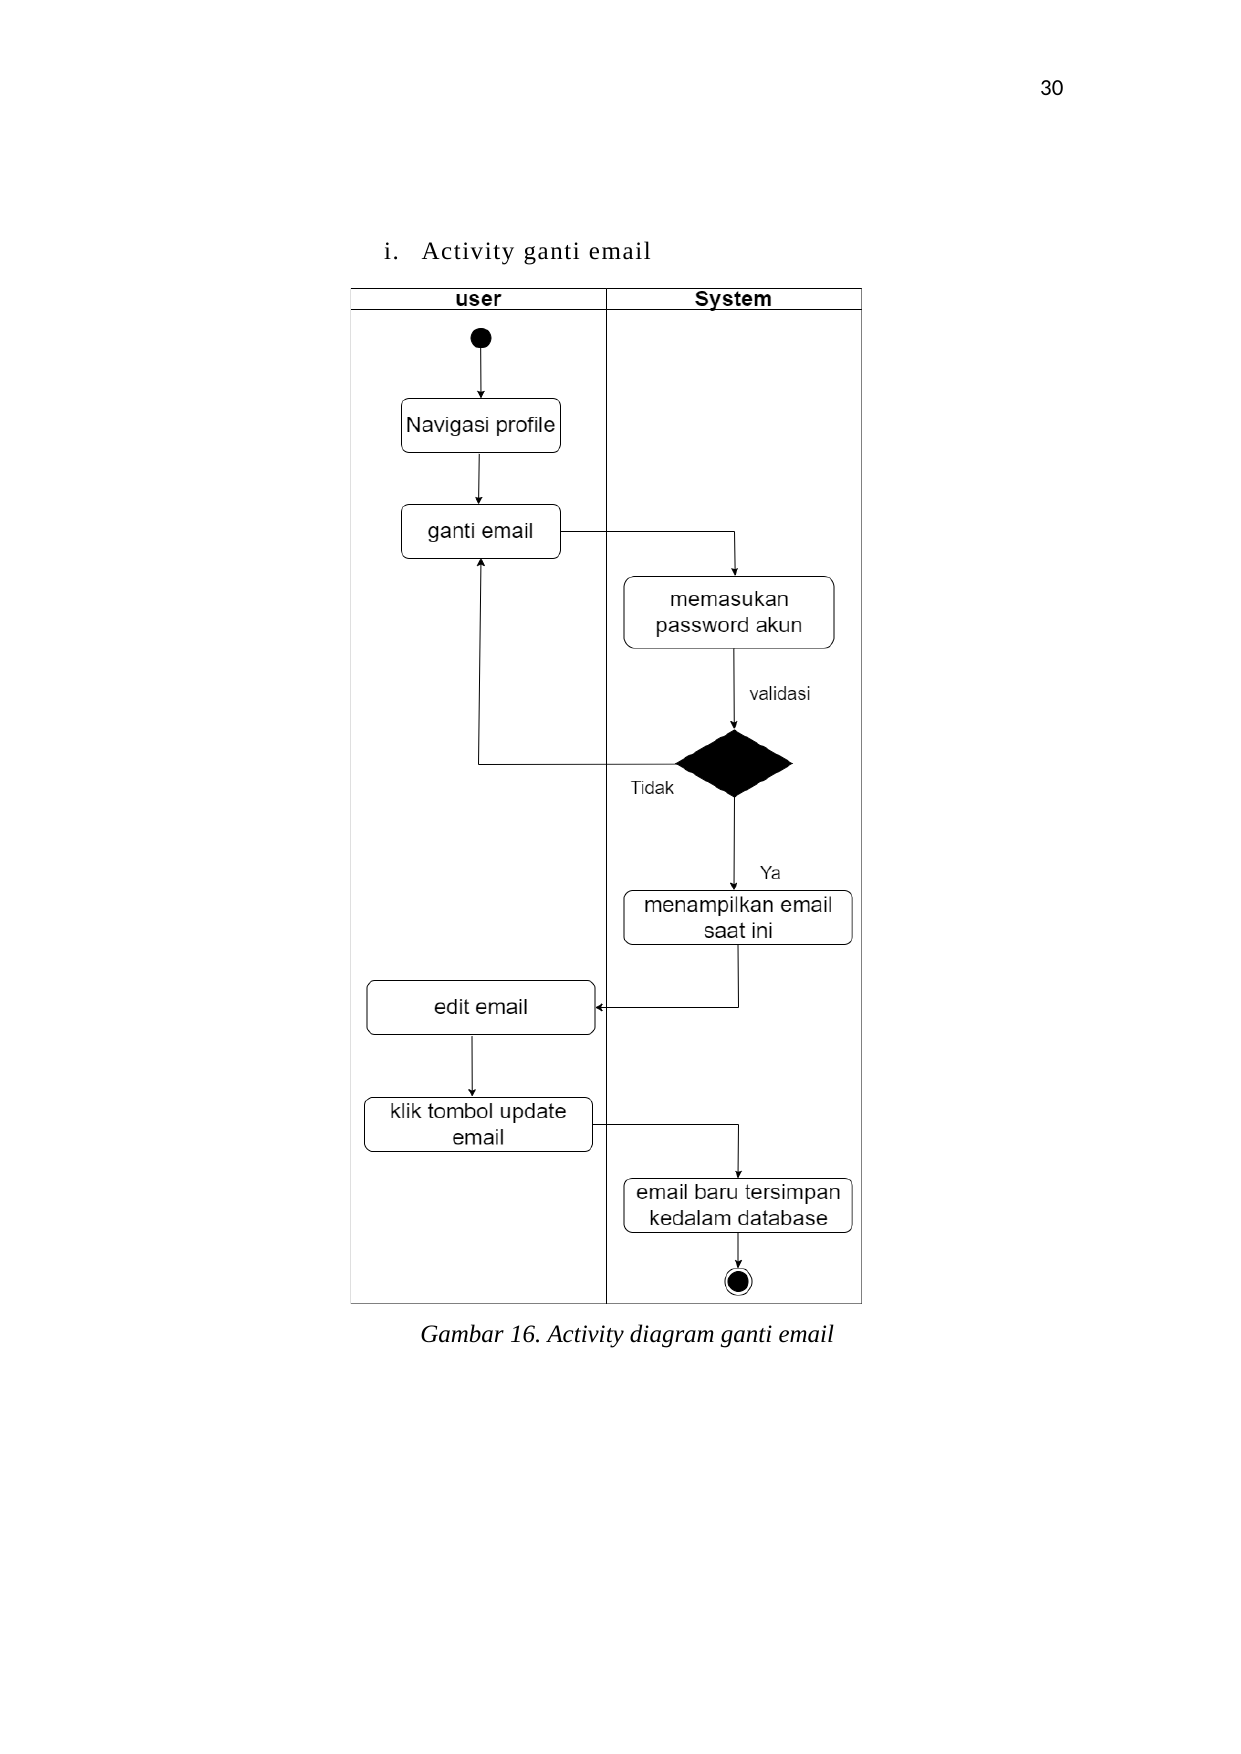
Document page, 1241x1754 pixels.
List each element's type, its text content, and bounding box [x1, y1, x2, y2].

subtitle Activity ganti email [384, 236, 1063, 265]
picture [350, 285, 862, 1304]
